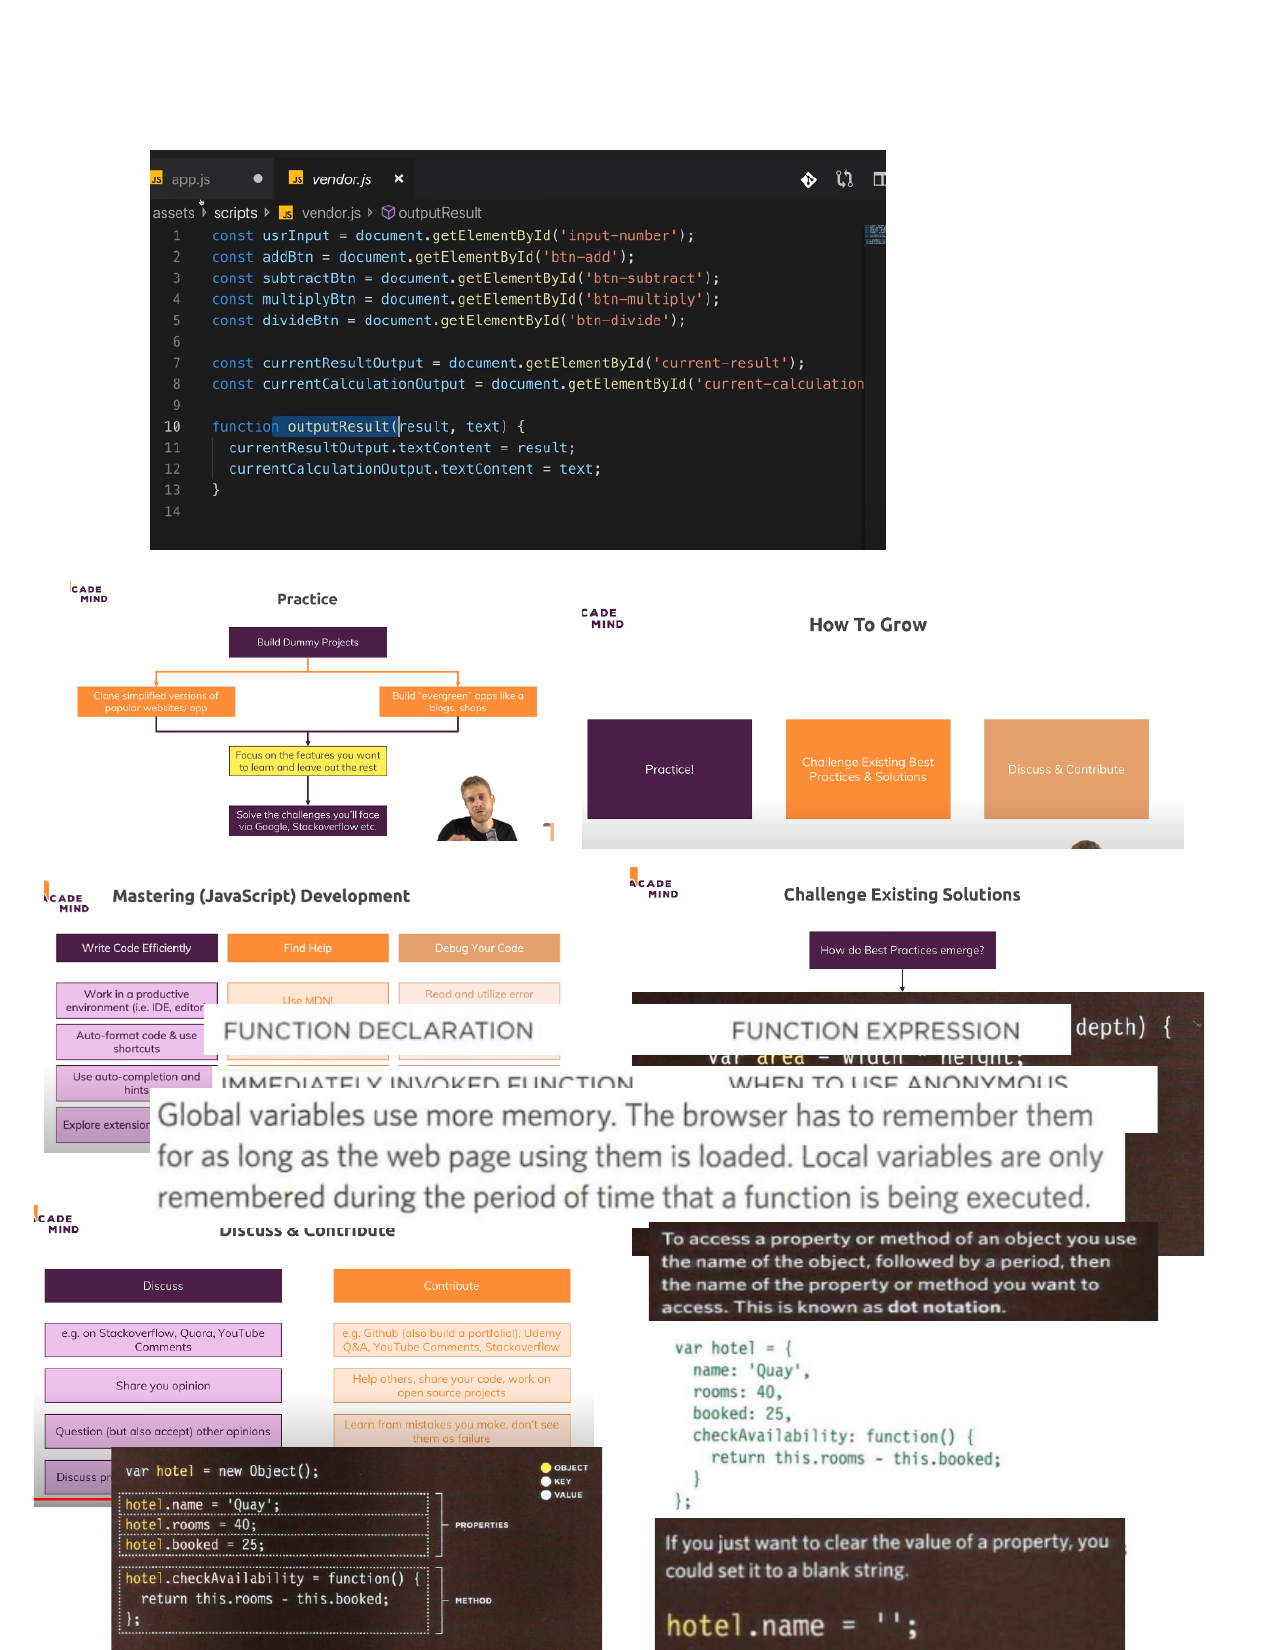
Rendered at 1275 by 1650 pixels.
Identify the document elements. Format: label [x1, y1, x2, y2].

picture [150, 150, 886, 550]
picture [33, 867, 1205, 1650]
picture [582, 588, 1184, 849]
picture [654, 1329, 1134, 1650]
picture [70, 581, 554, 841]
